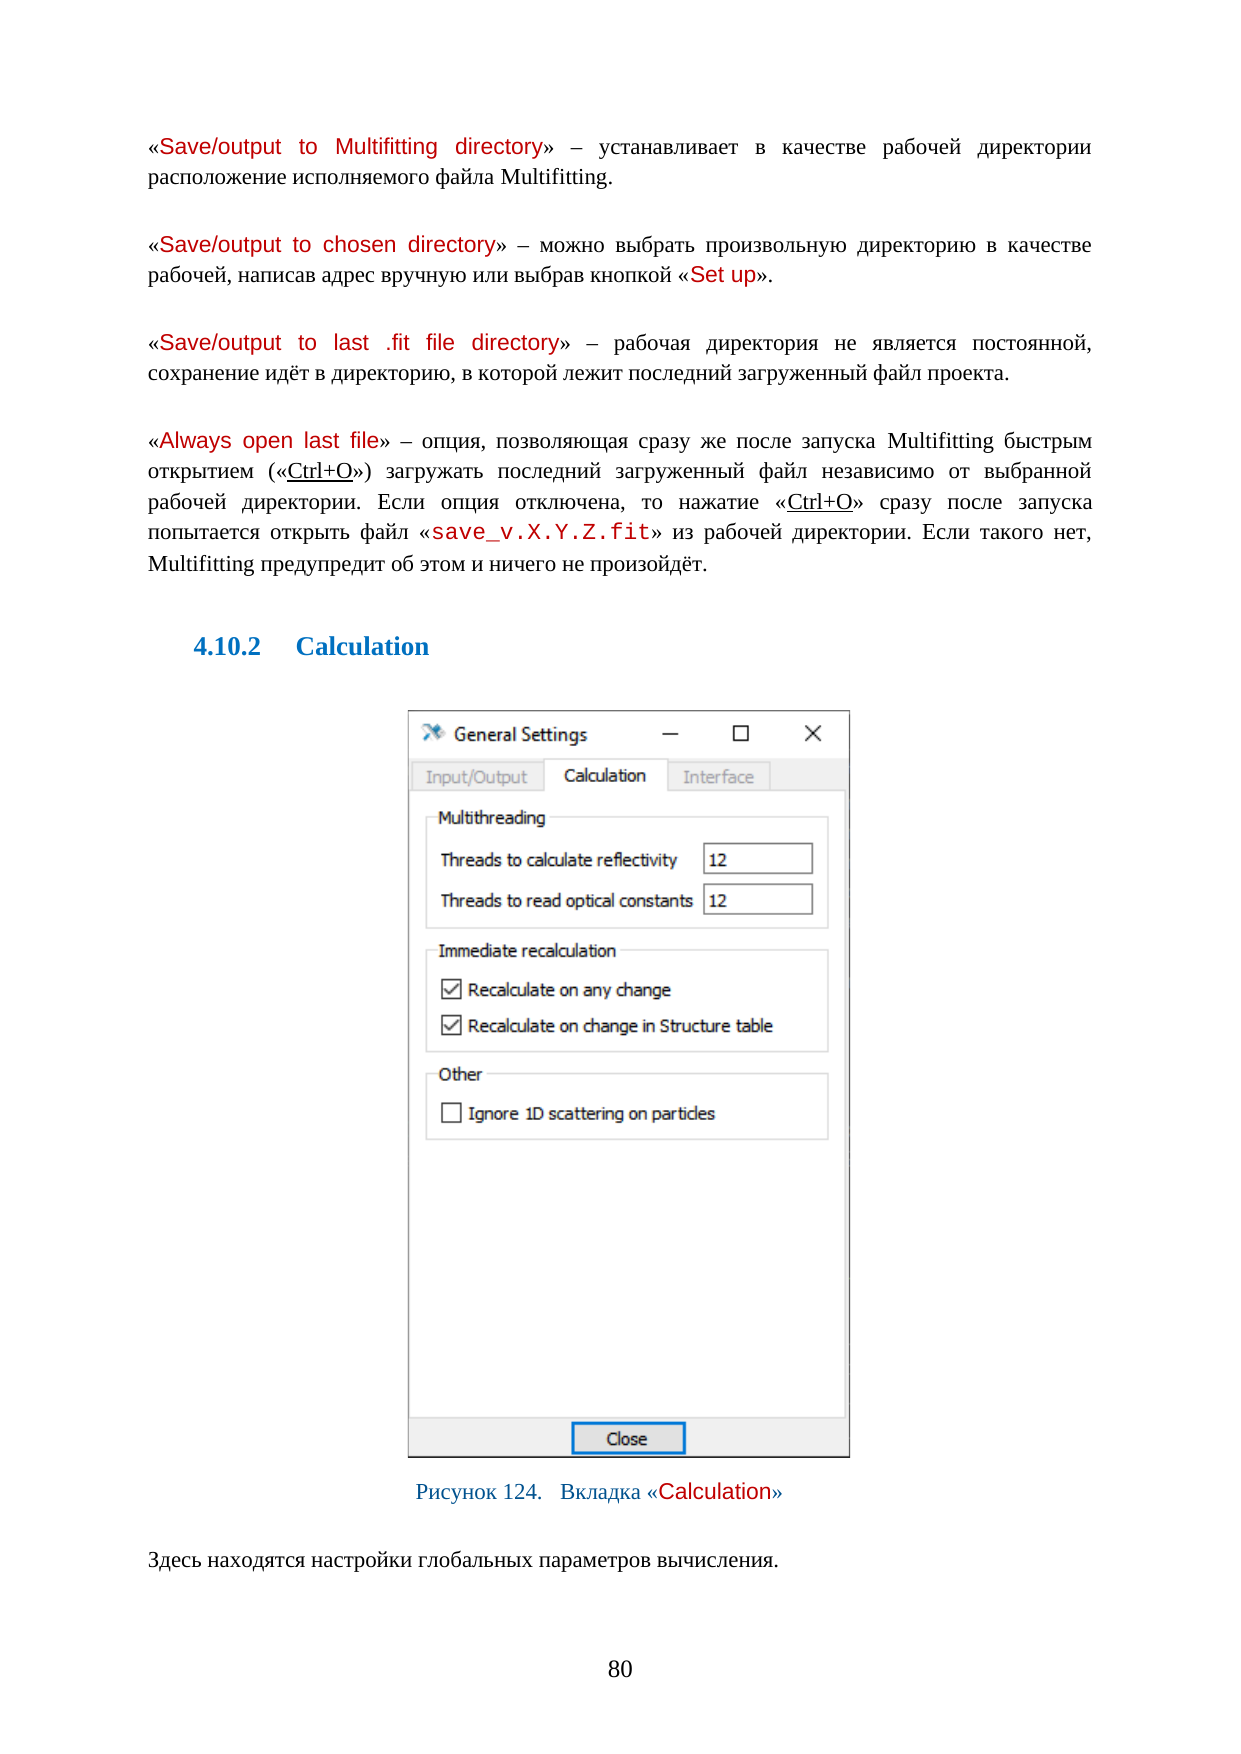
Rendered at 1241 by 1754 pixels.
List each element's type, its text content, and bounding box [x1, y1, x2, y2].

text «Always open last file» – опция, позволяющая сразу же после запуска Multifitting быстрым открытием («Ctrl+O») загружать последний загруженный файл независимо от выбранной рабочей директории. Если опция отключена, то нажатие «Ctrl+O» сразу после запуска попытается открыть файл «save_v.X.Y.Z.fit» из рабочей директории. Если такого нет, Multifitting предупредит об этом и ничего не произойдёт. [148, 427, 1093, 576]
text «Save/output to last .fit file directory» – рабочая директория не является постоянной, сохранение идёт в директорию, в которой лежит последний загруженный файл проекта. [148, 329, 1093, 386]
subtitle Calculation [193, 630, 1093, 661]
text Здесь находятся настройки глобальных параметров вычисления. [148, 1546, 1093, 1572]
picture [407, 710, 851, 1458]
text «Save/output to Multifitting directory» – устанавливает в качестве рабочей директории расположение исполняемого файла Multifitting. [148, 133, 1093, 189]
text «Save/output to chosen directory» – можно выбрать произвольную директорию в качестве рабочей, написав адрес вручную или выбрав кнопкой «Set up». [148, 231, 1093, 288]
